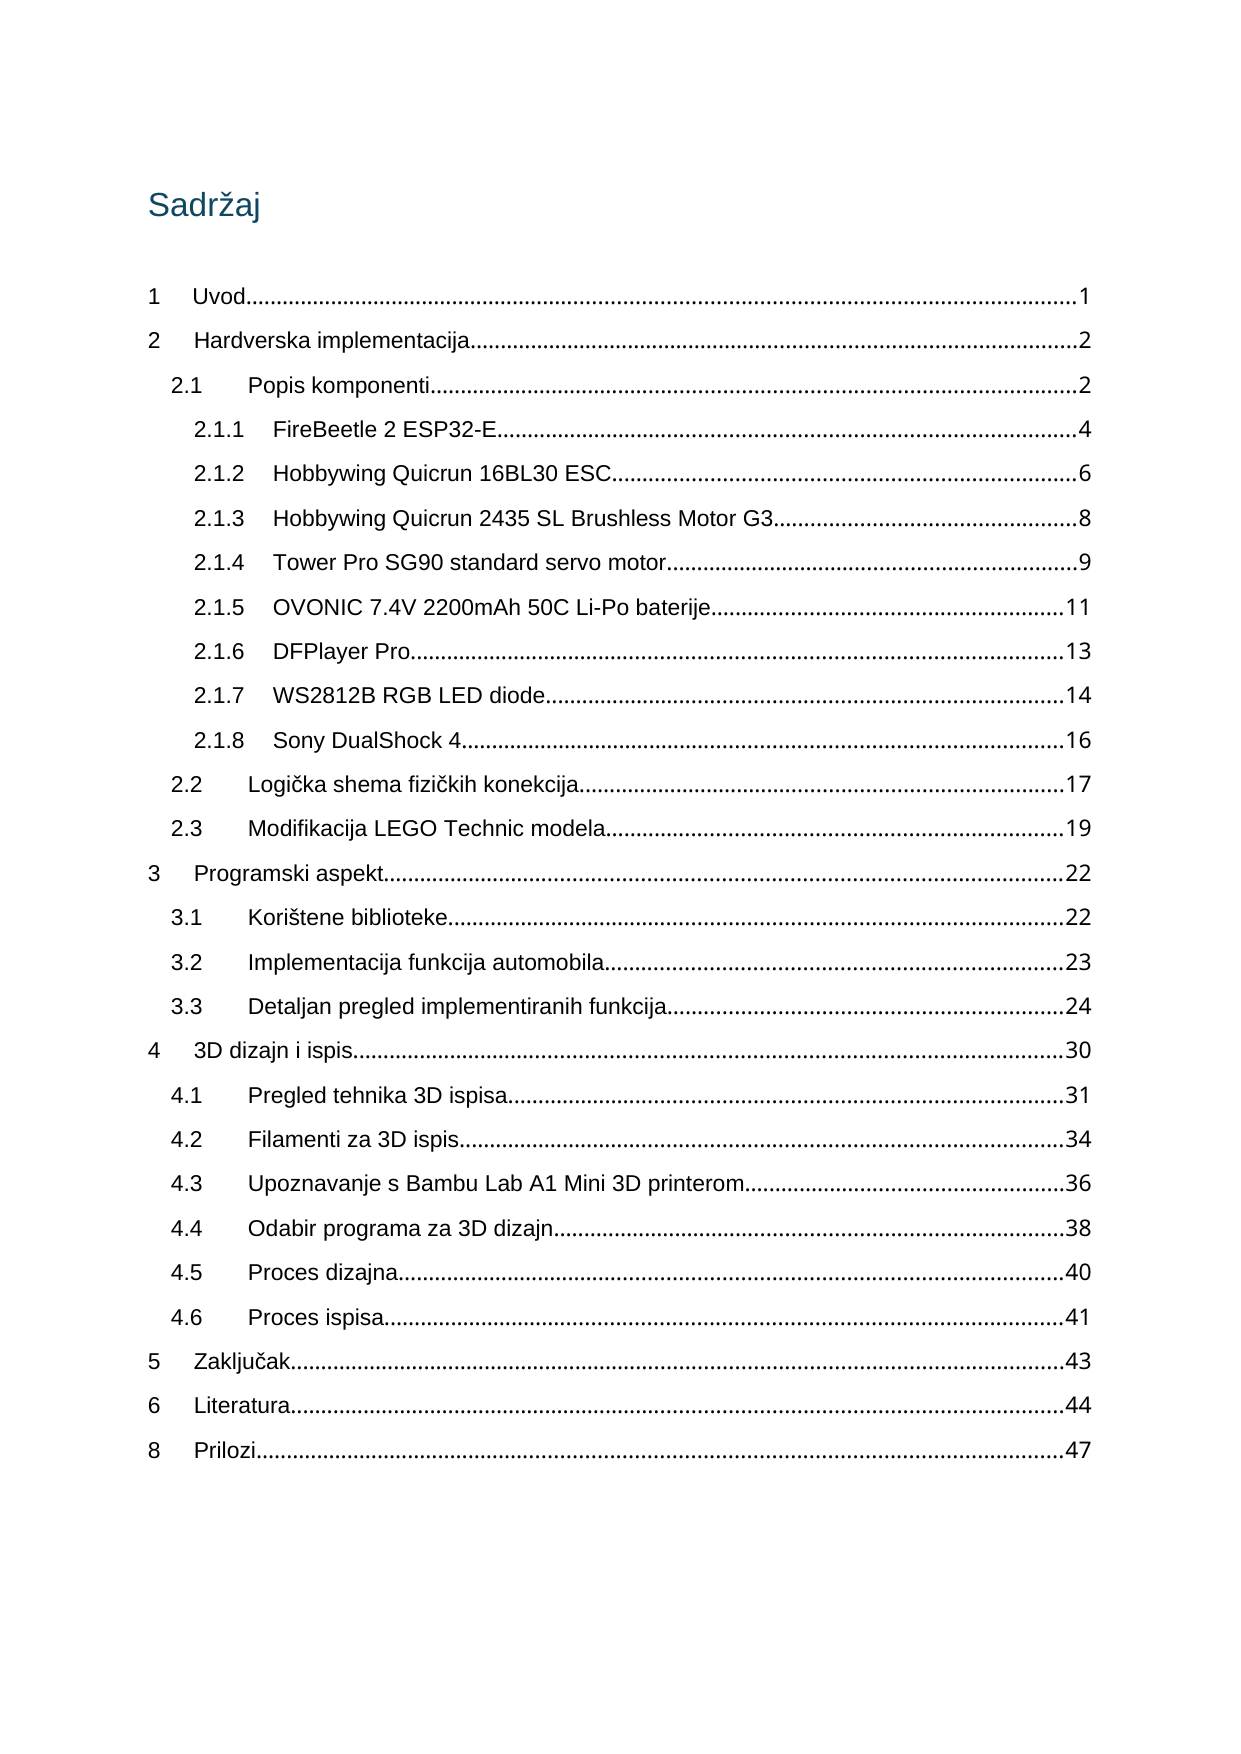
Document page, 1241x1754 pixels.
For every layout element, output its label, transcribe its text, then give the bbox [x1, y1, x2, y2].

subtitle Sadržaj [148, 185, 1092, 224]
